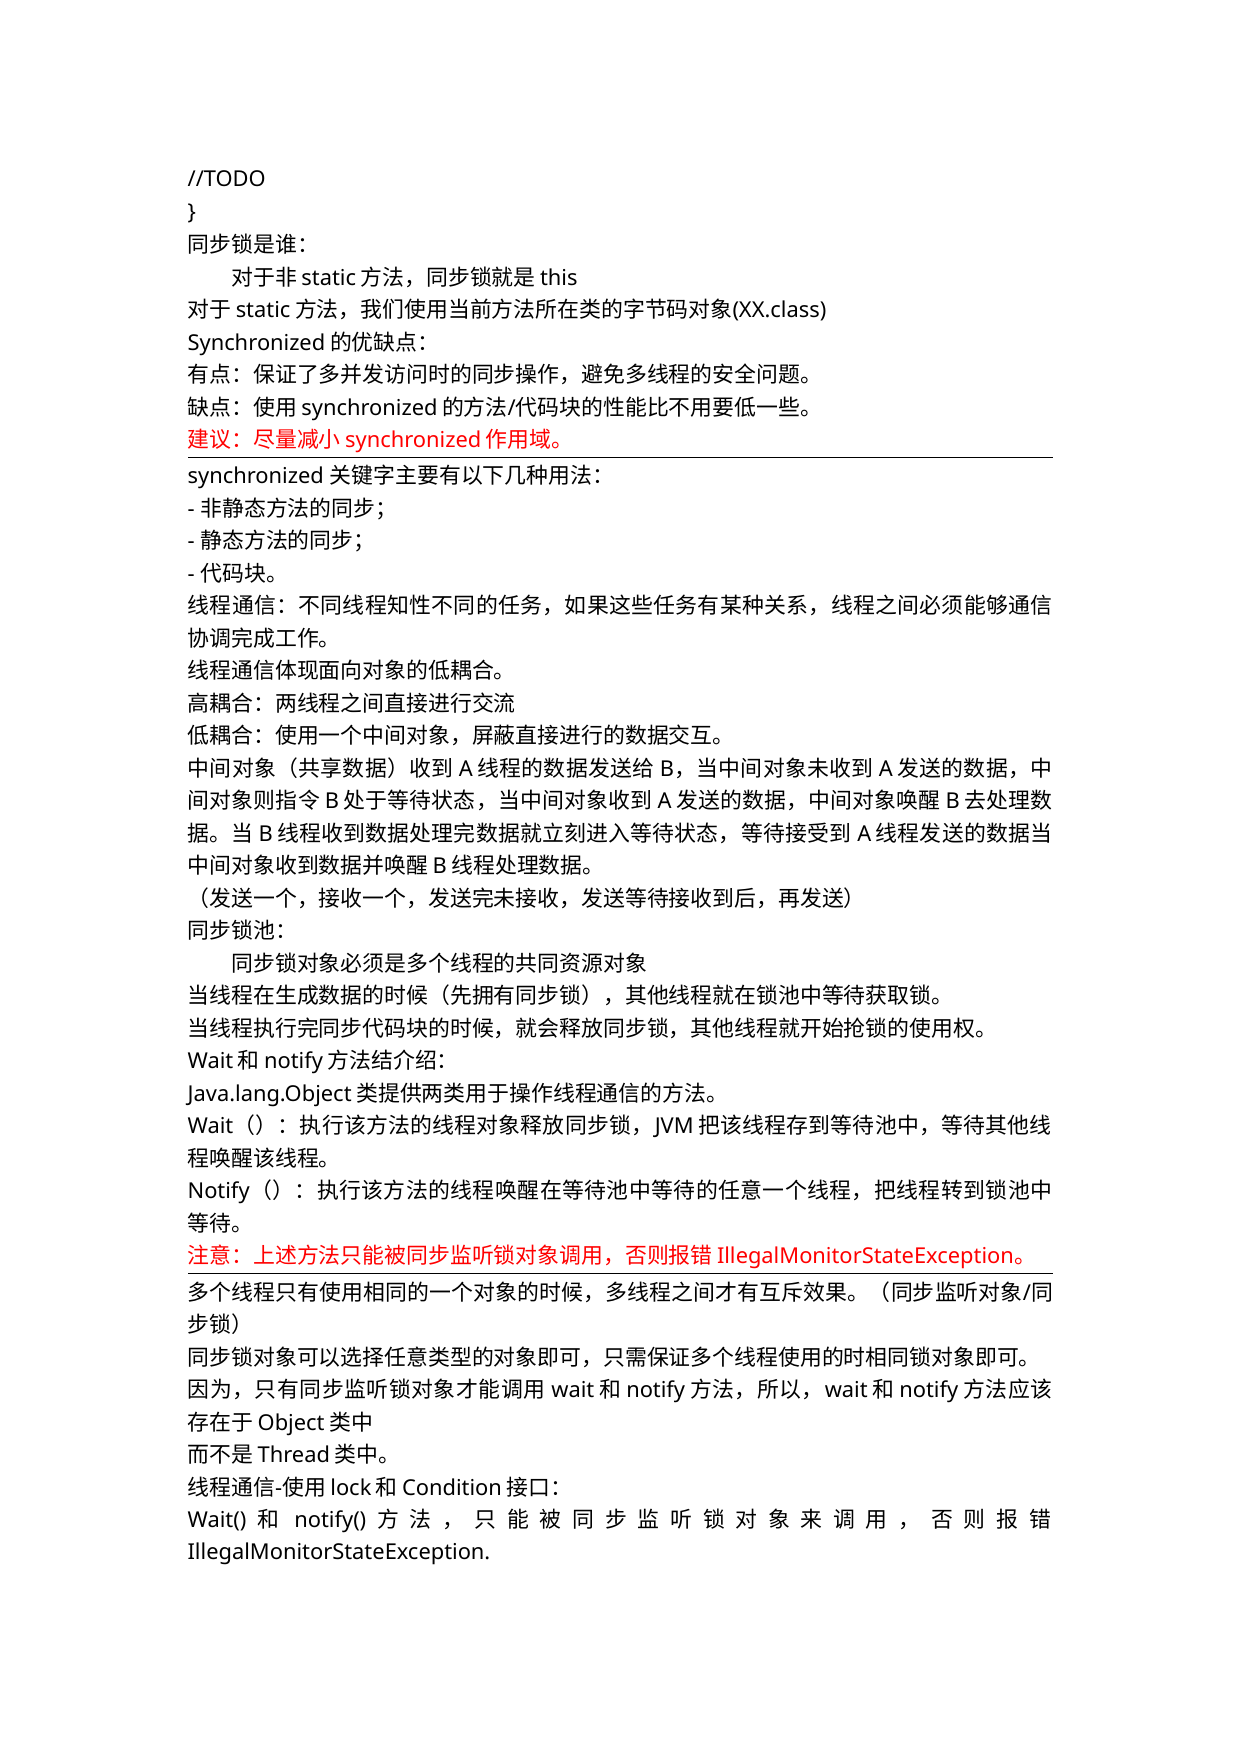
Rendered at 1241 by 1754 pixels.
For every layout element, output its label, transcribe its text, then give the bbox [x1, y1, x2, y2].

text 对于static方法，我们使用当前方法所在类的字节码对象(XX.class) [187, 292, 1053, 324]
text synchronized 关键字主要有以下几种用法： [187, 458, 1053, 491]
text 中间对象（共享数据）收到A线程的数据发送给B，当中间对象未收到A发送的数据，中间对象则指令B处于等待状态，当中间对象收到A发送的数据，中间对象唤醒B去处理数据。当B线程收到数据处理完数据就立刻进入等待状态，等待接受到A线程发送的数据当中间对象收到数据并唤醒B线程处理数据。 [187, 751, 1053, 881]
text - 非静态方法的同步； [187, 491, 1053, 523]
text 同步锁对象必须是多个线程的共同资源对象 [187, 946, 1053, 978]
text Synchronized的优缺点： [187, 324, 1053, 357]
text Java.lang.Object类提供两类用于操作线程通信的方法。 [187, 1076, 1053, 1108]
text } [187, 194, 1053, 227]
text - 静态方法的同步； [187, 523, 1053, 556]
text 建议：尽量减小synchronized作用域。 [187, 422, 1053, 458]
text Wait（）：执行该方法的线程对象释放同步锁，JVM把该线程存到等待池中，等待其他线程唤醒该线程。 [187, 1108, 1053, 1173]
text 注意：上述方法只能被同步监听锁对象调用，否则报错IllegalMonitorStateException。 [187, 1238, 1053, 1274]
text 缺点：使用synchronized的方法/代码块的性能比不用要低一些。 [187, 389, 1053, 422]
text 有点：保证了多并发访问时的同步操作，避免多线程的安全问题。 [187, 357, 1053, 389]
text 线程通信体现面向对象的低耦合。 [187, 653, 1053, 686]
text - 代码块。 [187, 556, 1053, 588]
text 同步锁池： [187, 913, 1053, 946]
text Notify（）：执行该方法的线程唤醒在等待池中等待的任意一个线程，把线程转到锁池中等待。 [187, 1173, 1053, 1238]
text 高耦合：两线程之间直接进行交流 [187, 686, 1053, 718]
text 线程通信-使用lock和Condition接口： [187, 1469, 1053, 1502]
text 低耦合：使用一个中间对象，屏蔽直接进行的数据交互。 [187, 718, 1053, 751]
text 当线程在生成数据的时候（先拥有同步锁），其他线程就在锁池中等待获取锁。 [187, 978, 1053, 1011]
text 线程通信：不同线程知性不同的任务，如果这些任务有某种关系，线程之间必须能够通信，协调完成工作。 [187, 588, 1053, 653]
text 多个线程只有使用相同的一个对象的时候，多线程之间才有互斥效果。（同步监听对象/同步锁） [187, 1274, 1053, 1339]
text 而不是Thread类中。 [187, 1437, 1053, 1469]
text 因为，只有同步监听锁对象才能调用wait和notify方法，所以，wait和notify方法应该存在于Object类中 [187, 1372, 1053, 1437]
text Wait和notify方法结介绍： [187, 1043, 1053, 1076]
text 同步锁是谁： [187, 227, 1053, 259]
text 同步锁对象可以选择任意类型的对象即可，只需保证多个线程使用的时相同锁对象即可。 [187, 1339, 1053, 1372]
text 对于非static方法，同步锁就是this [187, 259, 1053, 292]
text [187, 1502, 1053, 1567]
text （发送一个，接收一个，发送完未接收，发送等待接收到后，再发送） [187, 881, 1053, 913]
text 当线程执行完同步代码块的时候，就会释放同步锁，其他线程就开始抢锁的使用权。 [187, 1011, 1053, 1043]
text //TODO [187, 162, 1053, 194]
